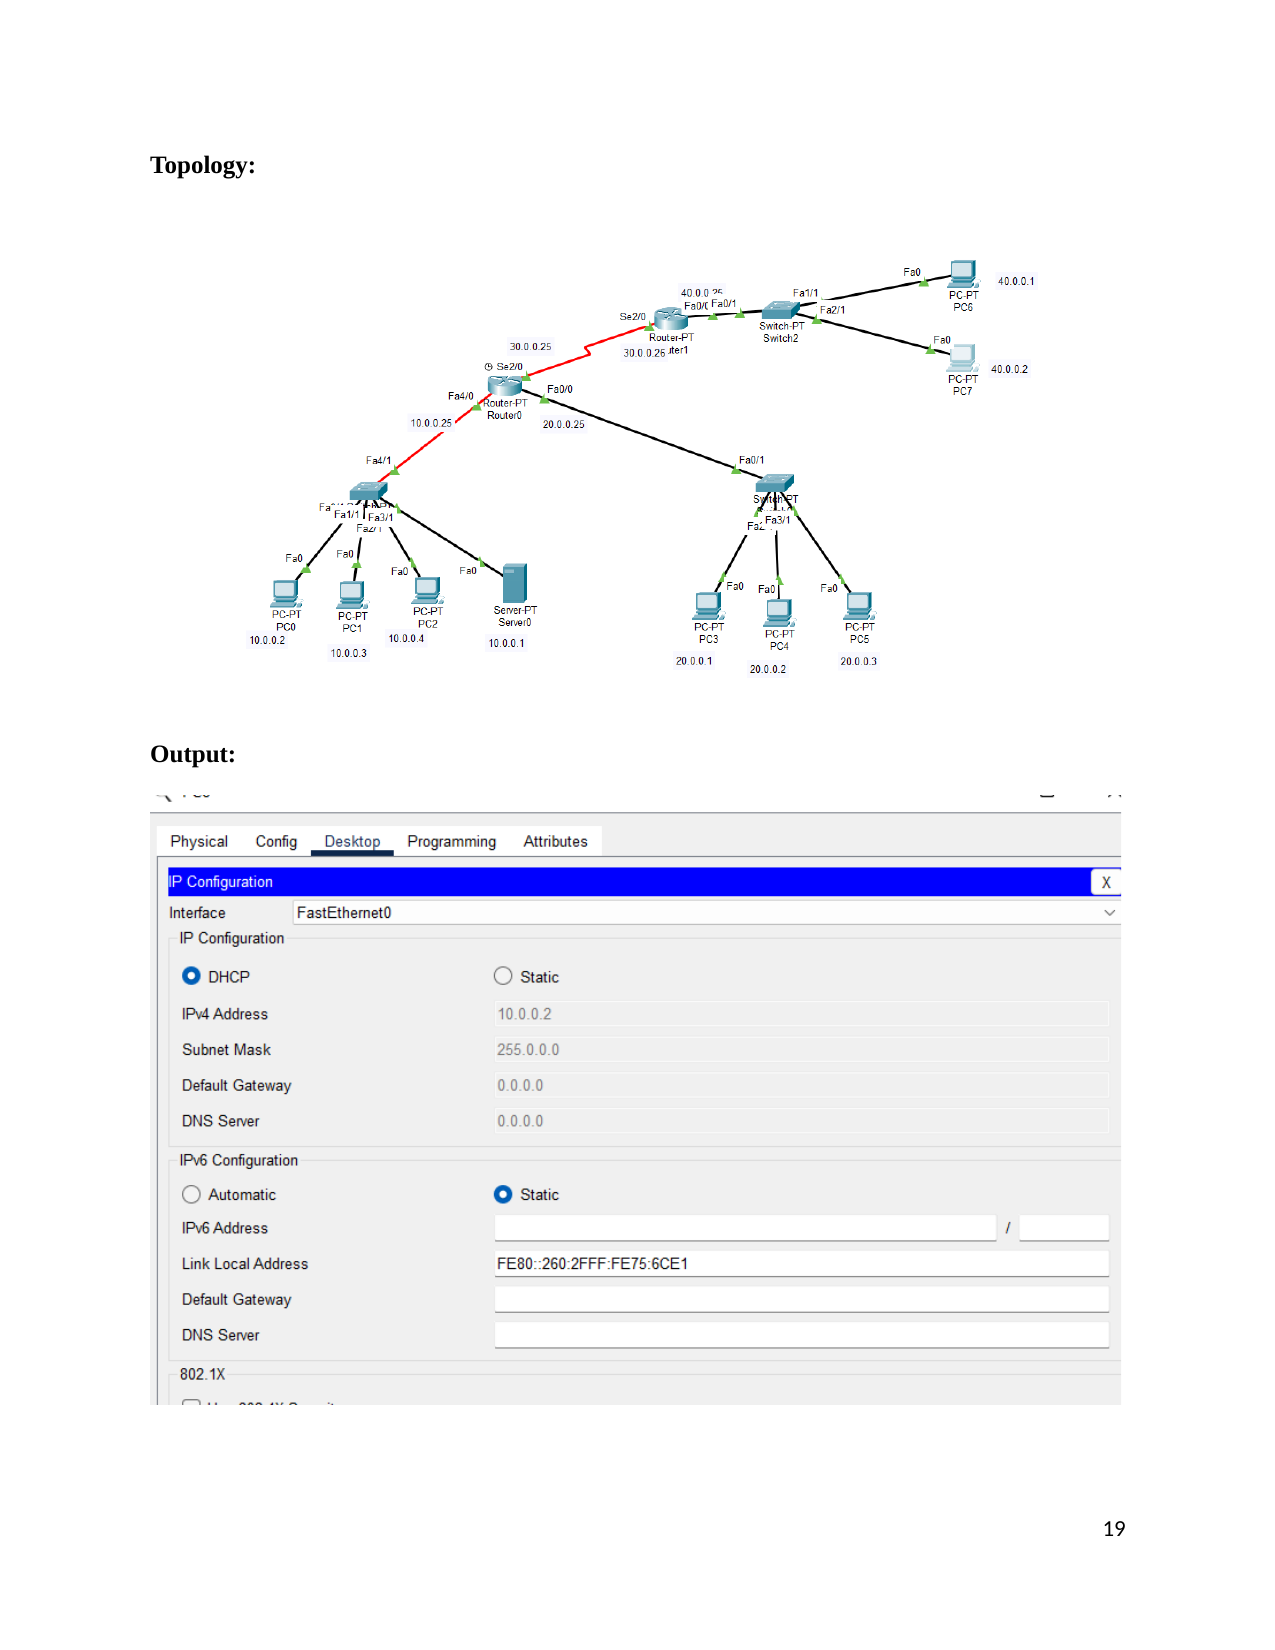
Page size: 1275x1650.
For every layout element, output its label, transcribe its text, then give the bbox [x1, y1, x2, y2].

text Output: [150, 739, 1121, 767]
picture [150, 206, 1122, 711]
text Topology: [150, 150, 1121, 179]
picture [150, 795, 1122, 1405]
